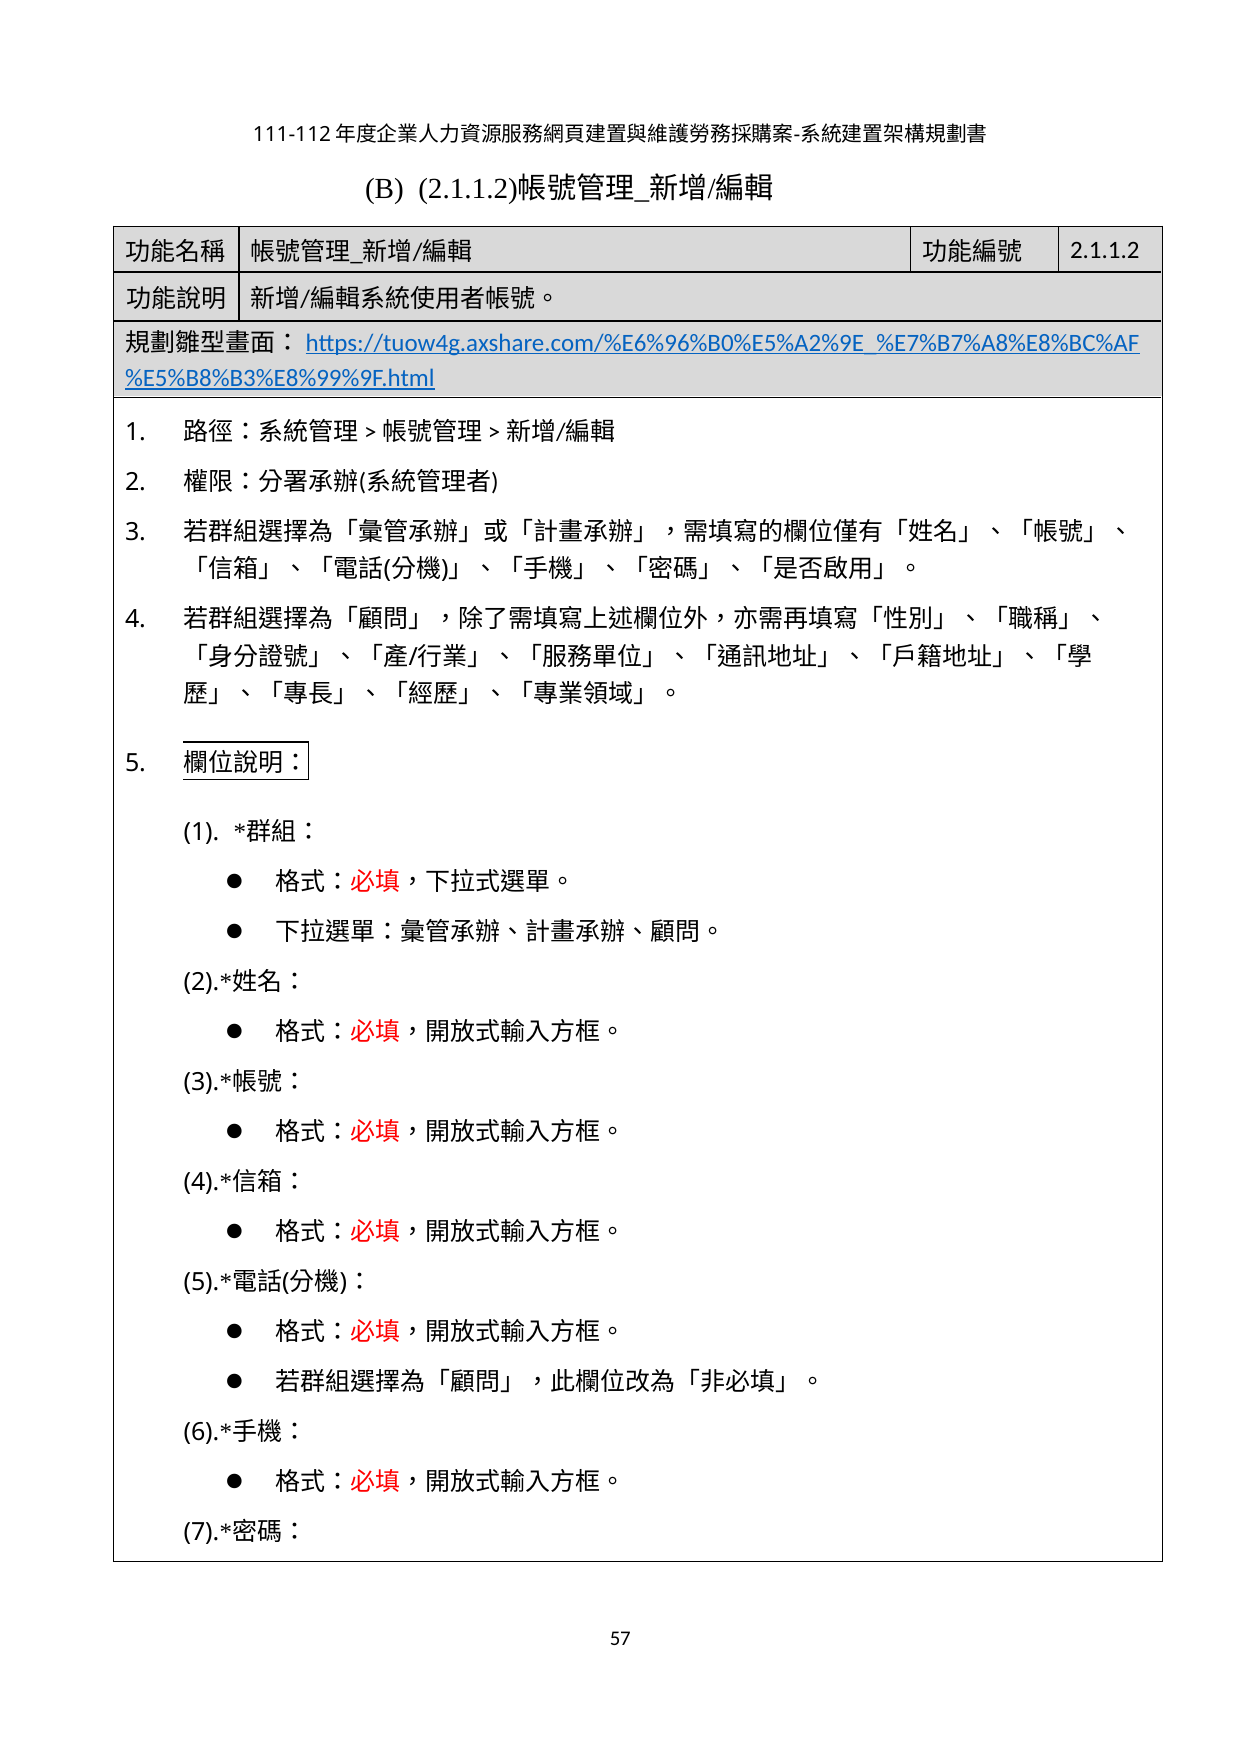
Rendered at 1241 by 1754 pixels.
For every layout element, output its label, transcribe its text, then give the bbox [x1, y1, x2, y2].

table_cell 規劃雛型畫面： https://tuow4g.axshare.com/%E6%96%B0%E5%A2%9E_%E7%B7%A8%E8%BC%AF%E5%B8%B3%E8%99%9F.html [114, 320, 1162, 396]
table_header 功能名稱 [114, 227, 238, 271]
list (2.1.1.2)帳號管理_新增/編輯 [365, 164, 1053, 207]
table_cell 功能說明 [114, 273, 238, 320]
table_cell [114, 396, 1162, 1561]
table_header 2.1.1.2 [1059, 227, 1162, 271]
table_cell 新增/編輯系統使用者帳號。 [240, 271, 1162, 320]
table_header 帳號管理_新增/編輯 [240, 227, 910, 271]
table_header 功能編號 [911, 227, 1058, 271]
